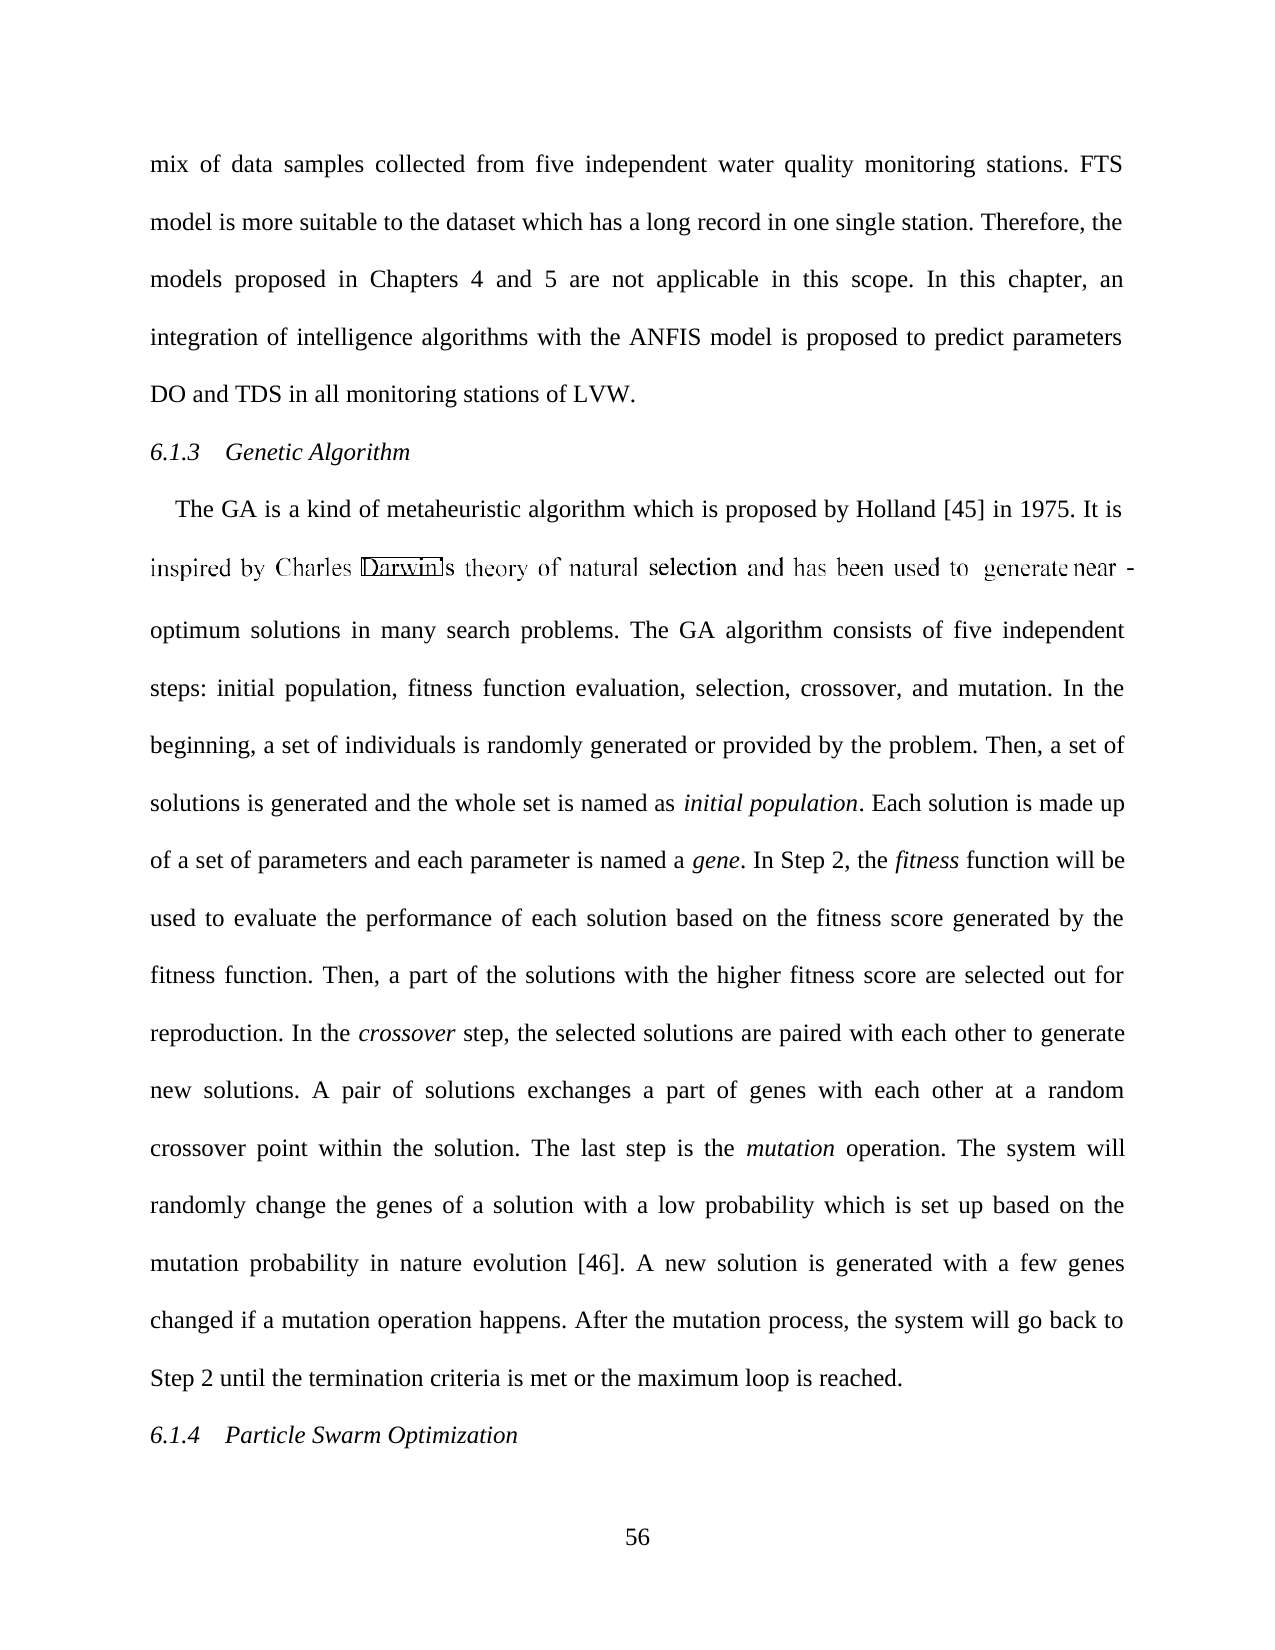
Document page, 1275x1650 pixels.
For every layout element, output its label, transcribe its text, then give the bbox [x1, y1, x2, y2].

text The GA is a kind of metaheuristic algorithm which is proposed by Holland [45] in 1975. It is [175, 494, 1144, 523]
picture [984, 560, 1068, 581]
picture [464, 558, 528, 581]
text - [151, 552, 1144, 586]
text mix of data samples collected from five independent water quality monitoring stations. FTS model is more suitable to the dataset which has a long record in one single station. Therefore, the models proposed in Chapters 4 and 5 are not applicable in this scope. In this chapter, an integration of intelligence algorithms with the ANFIS model is proposed to predict parameters DO and TDS in all monitoring stations of LVW. [150, 149, 1124, 408]
picture [150, 558, 231, 581]
list Genetic Algorithm [150, 437, 1144, 465]
text optimum solutions in many search problems. The GA algorithm consists of five independent steps: initial population, fitness function evaluation, selection, crossover, and mutation. In the beginning, a set of individuals is randomly generated or provided by the problem. Then, a set of solutions is generated and the whole set is named as initial population. Each solution is made up of a set of parameters and each parameter is named a gene. In Step 2, the fitness function will be used to evaluate the performance of each solution based on the fitness score generated by the fitness function. Then, a part of the solutions with the higher fitness score are selected out for reproduction. In the crossover step, the selected solutions are paired with each other to generate new solutions. A pair of solutions exchanges a part of genes with each other at a random crossover point within the solution. The last step is the mutation operation. The system will randomly change the genes of a solution with a low probability which is set up based on the mutation probability in nature evolution [46]. A new solution is generated with a few genes changed if a mutation operation happens. After the mutation process, the system will go back to Step 2 until the termination criteria is met or the maximum loop is reached. [150, 615, 1126, 1391]
list Particle Swarm Optimization [150, 1420, 1144, 1449]
picture [240, 558, 265, 581]
